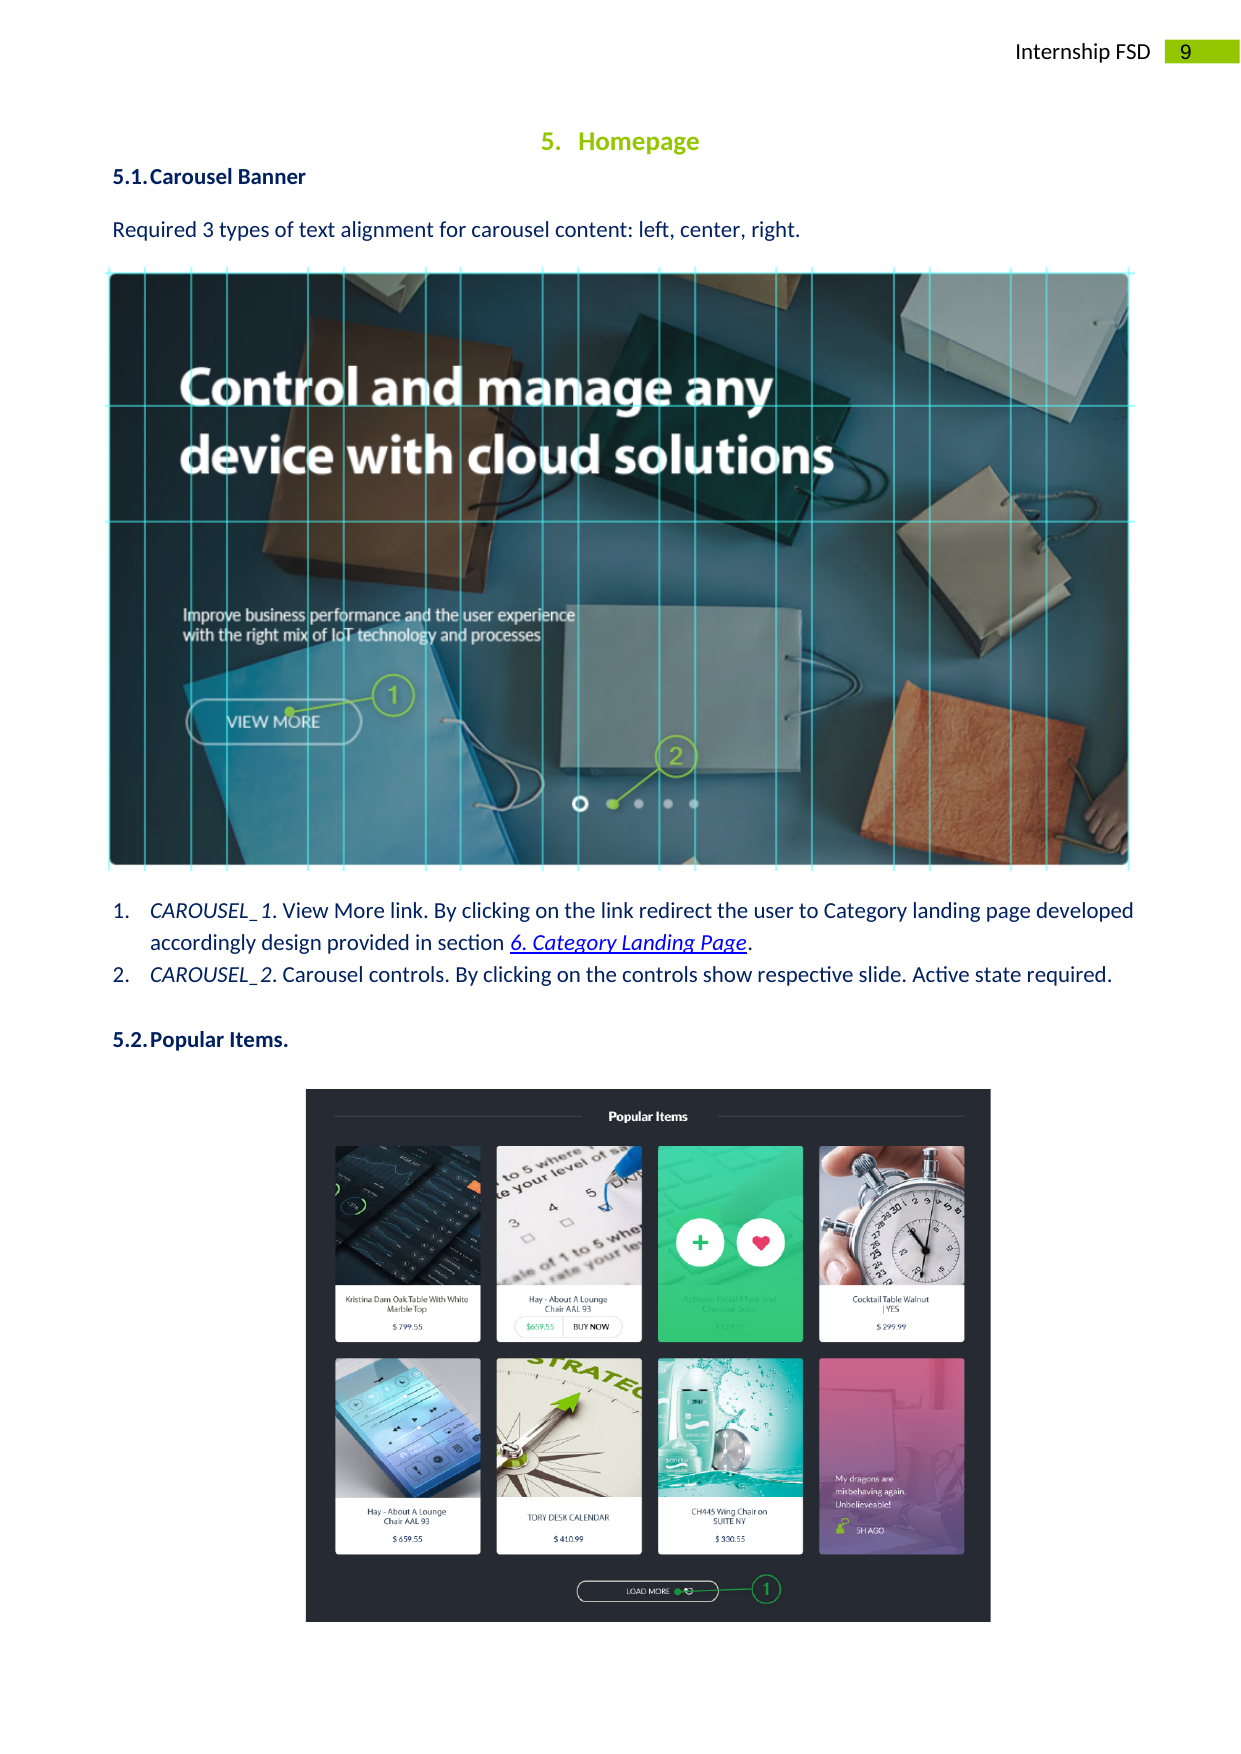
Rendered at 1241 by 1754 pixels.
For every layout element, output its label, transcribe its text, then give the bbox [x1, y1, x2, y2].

list CAROUSEL_2. Carousel controls. By clicking on the controls show respective slide. Active state required. [112, 960, 1165, 988]
picture [105, 267, 1136, 871]
list CAROUSEL_1. View More link. By clicking on the link redirect the user to Category landing page developed accordingly design provided in section 6. Category Landing Page. [112, 896, 1165, 956]
list Popular Items. [112, 1025, 1165, 1053]
text Required 3 types of text alignment for carousel content: left, center, right. [112, 215, 1165, 243]
list Carousel Banner [112, 162, 1165, 190]
subtitle Homepage [75, 124, 1165, 157]
picture [305, 1089, 991, 1622]
